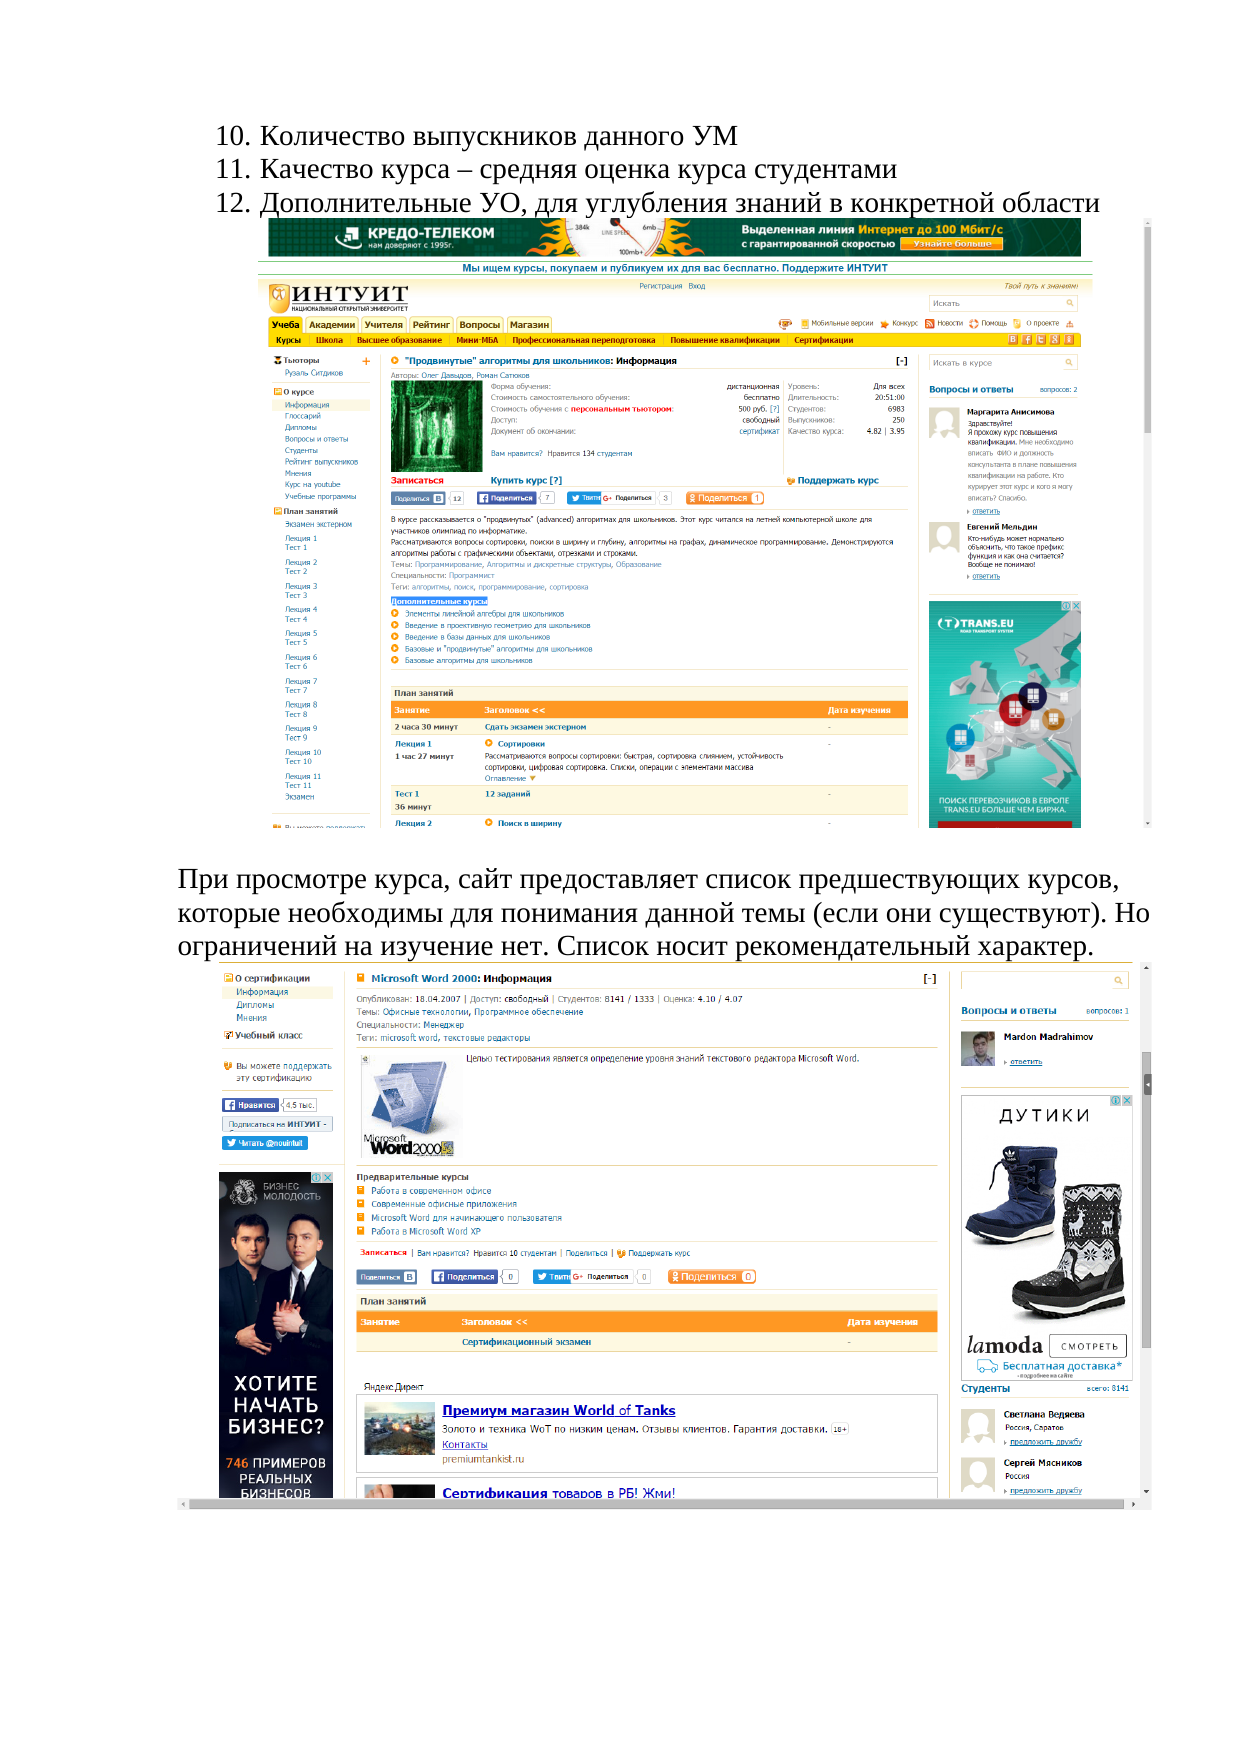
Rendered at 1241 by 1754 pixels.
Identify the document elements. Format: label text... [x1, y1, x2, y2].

text При просмотре курса, сайт предоставляет список предшествующих курсов, которые необходимы для понимания данной темы (если они существуют). Но ограничений на изучение нет. Список носит рекомендательный характер. [177, 861, 1152, 962]
list Качество курса – средняя оценка курса студентами [215, 152, 1152, 185]
list Дополнительные УО, для углубления знаний в конкретной области [215, 185, 1152, 218]
list Количество выпускников данного УМ [215, 118, 1152, 152]
picture [177, 218, 1152, 828]
picture [177, 962, 1152, 1510]
